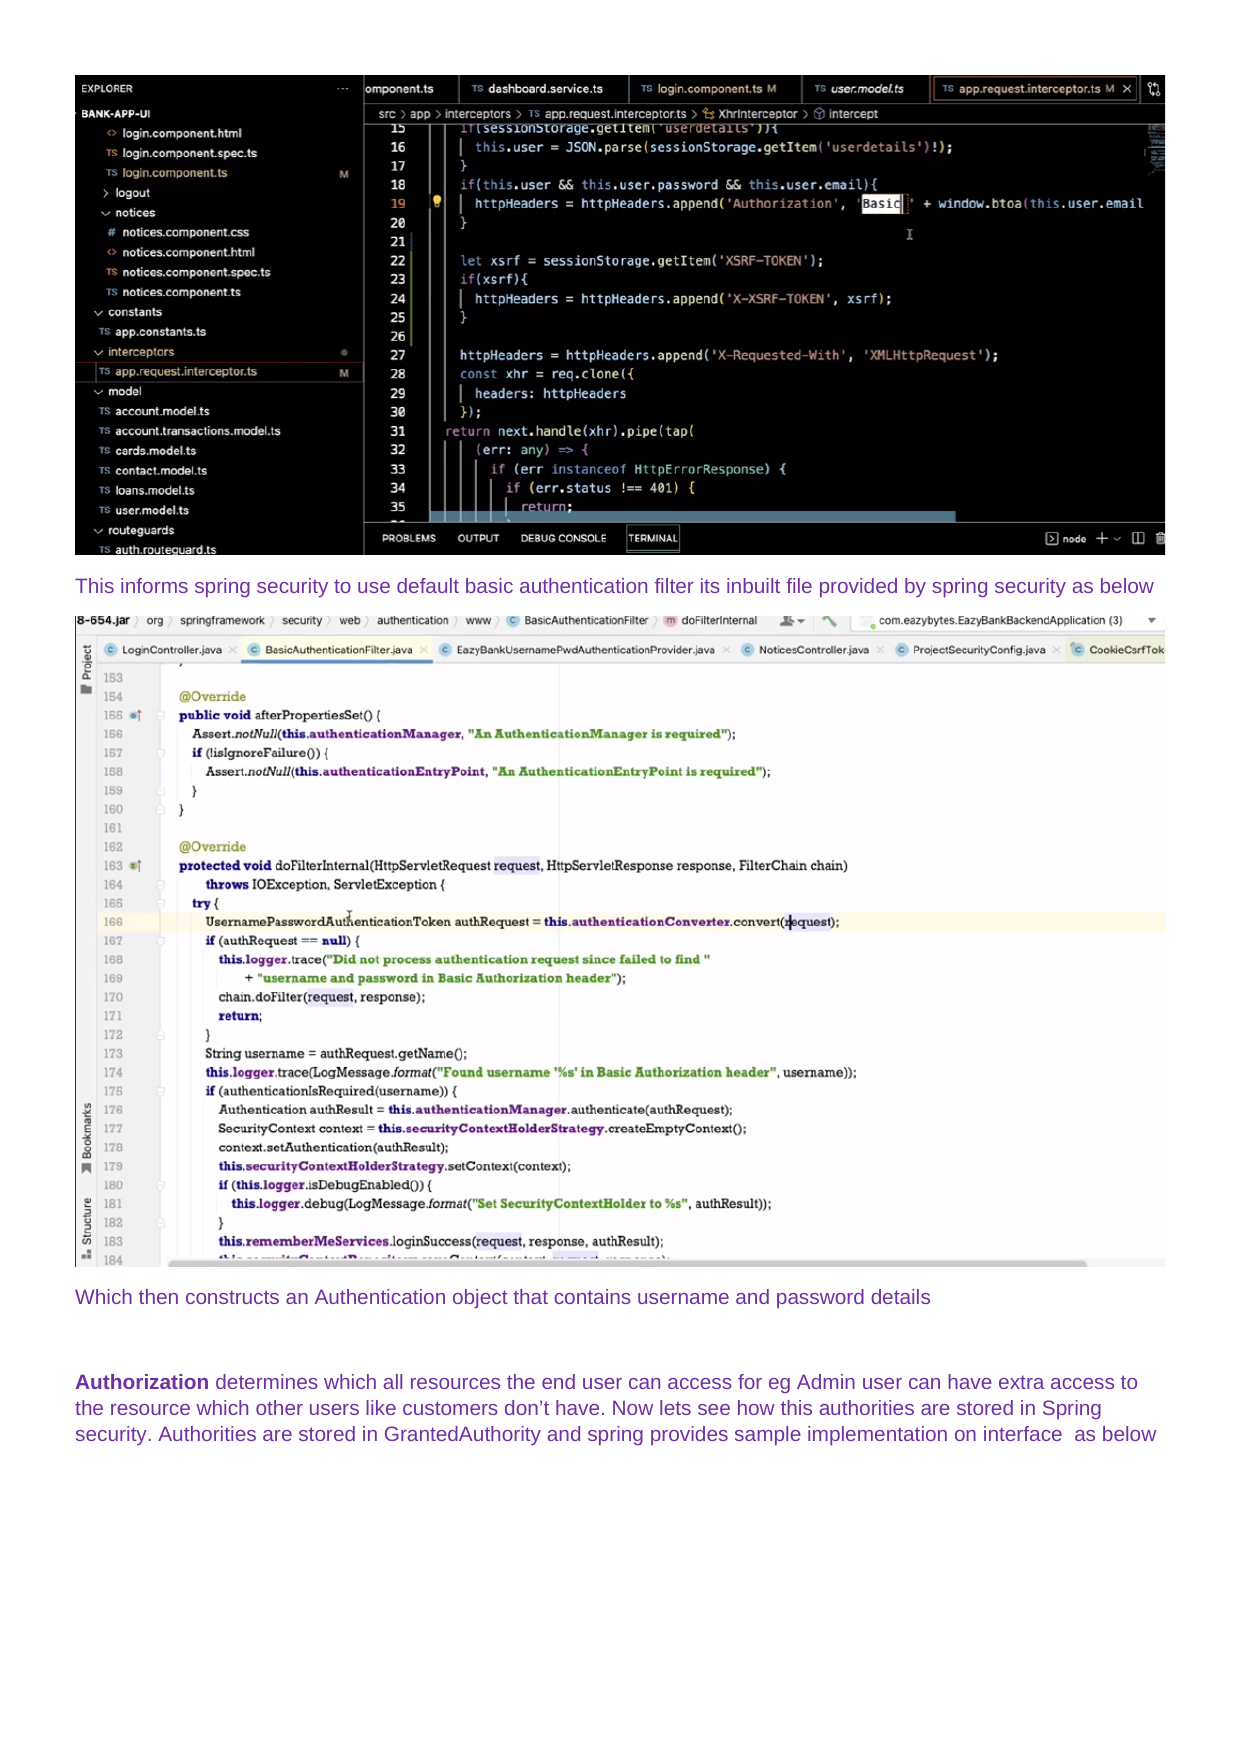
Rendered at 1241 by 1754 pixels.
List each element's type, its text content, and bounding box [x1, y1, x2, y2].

text Authorization determines which all resources the end user can access for eg Admin user can have extra access to the resource which other users like customers don’t have. Now lets see how this authorities are stored in Spring security. Authorities are stored in GrantedAuthority and spring provides sample implementation on interface as below [75, 1370, 1165, 1446]
picture [75, 616, 1166, 1267]
text This informs spring security to use default basic authentication filter its inbuilt file provided by spring security as below [75, 574, 1165, 598]
picture [75, 75, 1166, 555]
text Which then constructs an Authentication object that contains username and password details [75, 1285, 1165, 1309]
